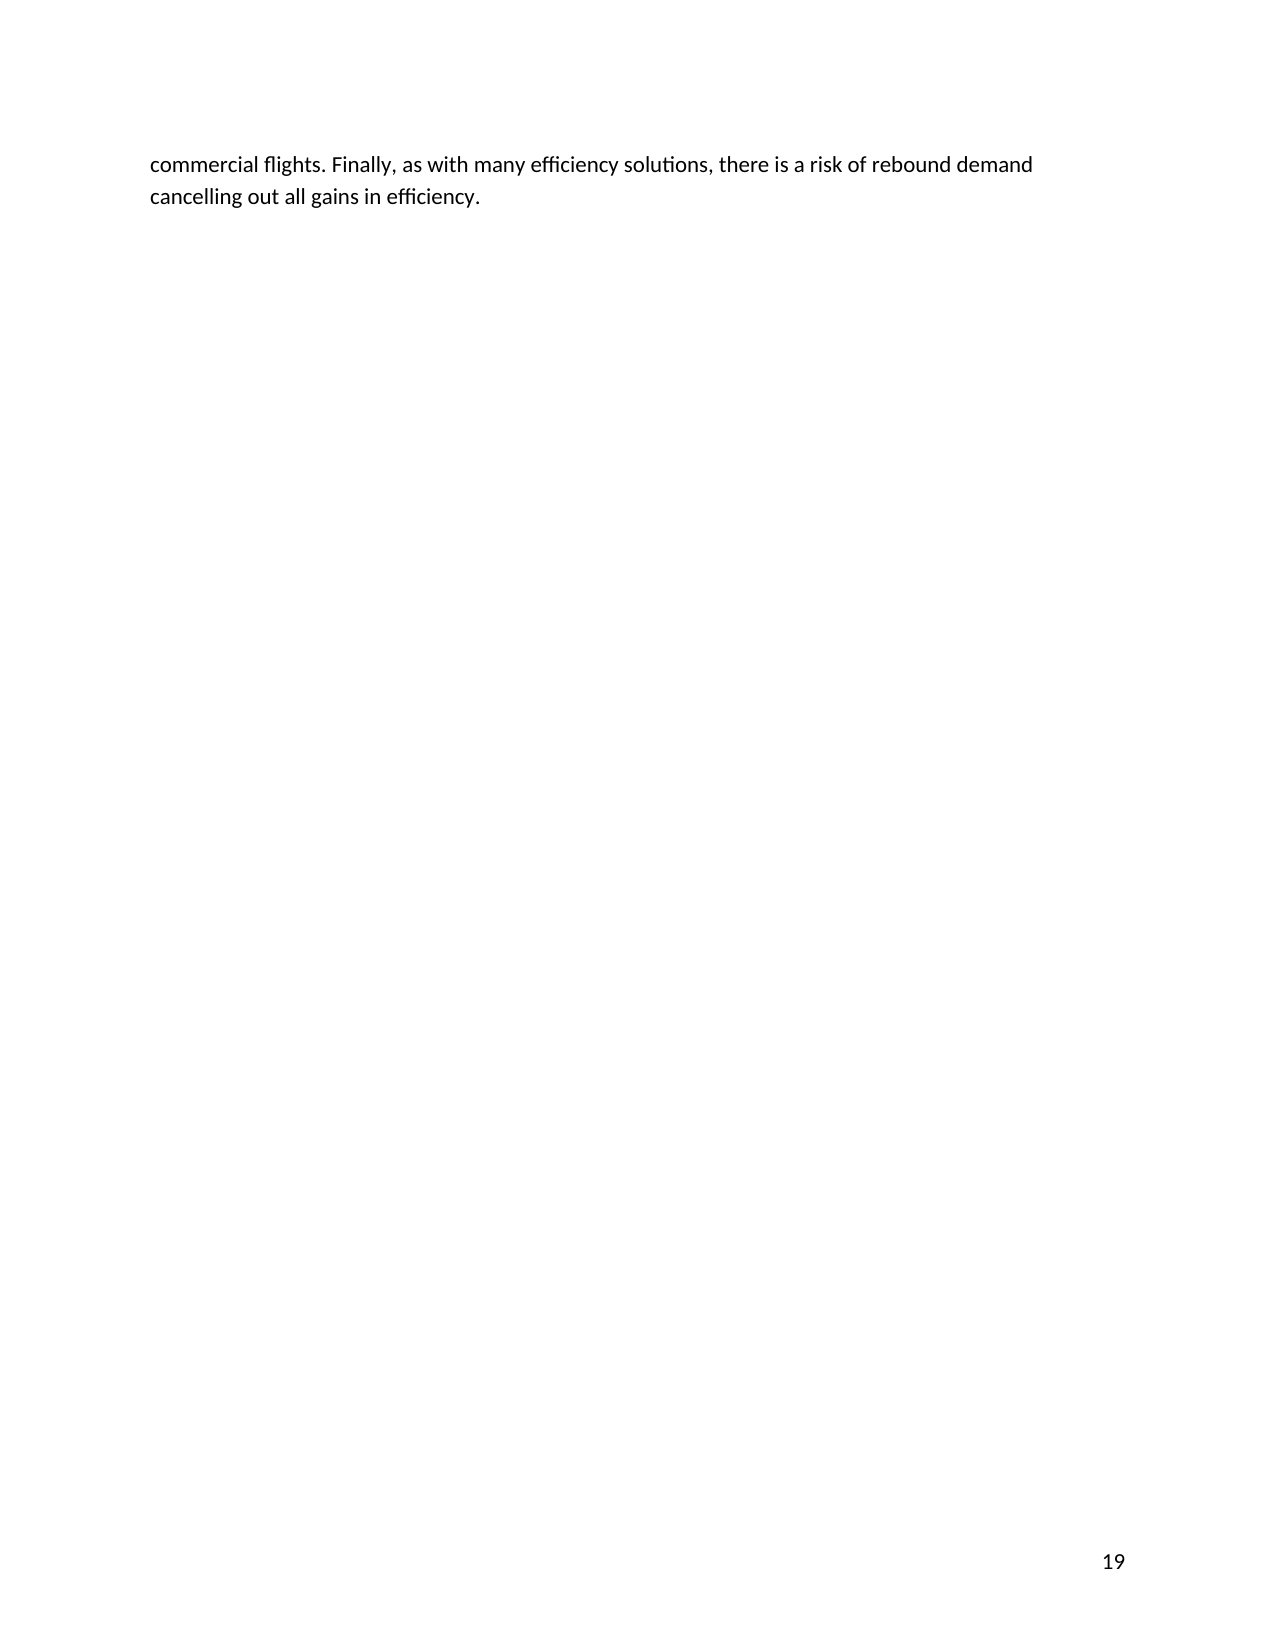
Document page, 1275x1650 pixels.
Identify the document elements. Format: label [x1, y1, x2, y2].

text [150, 150, 1125, 210]
